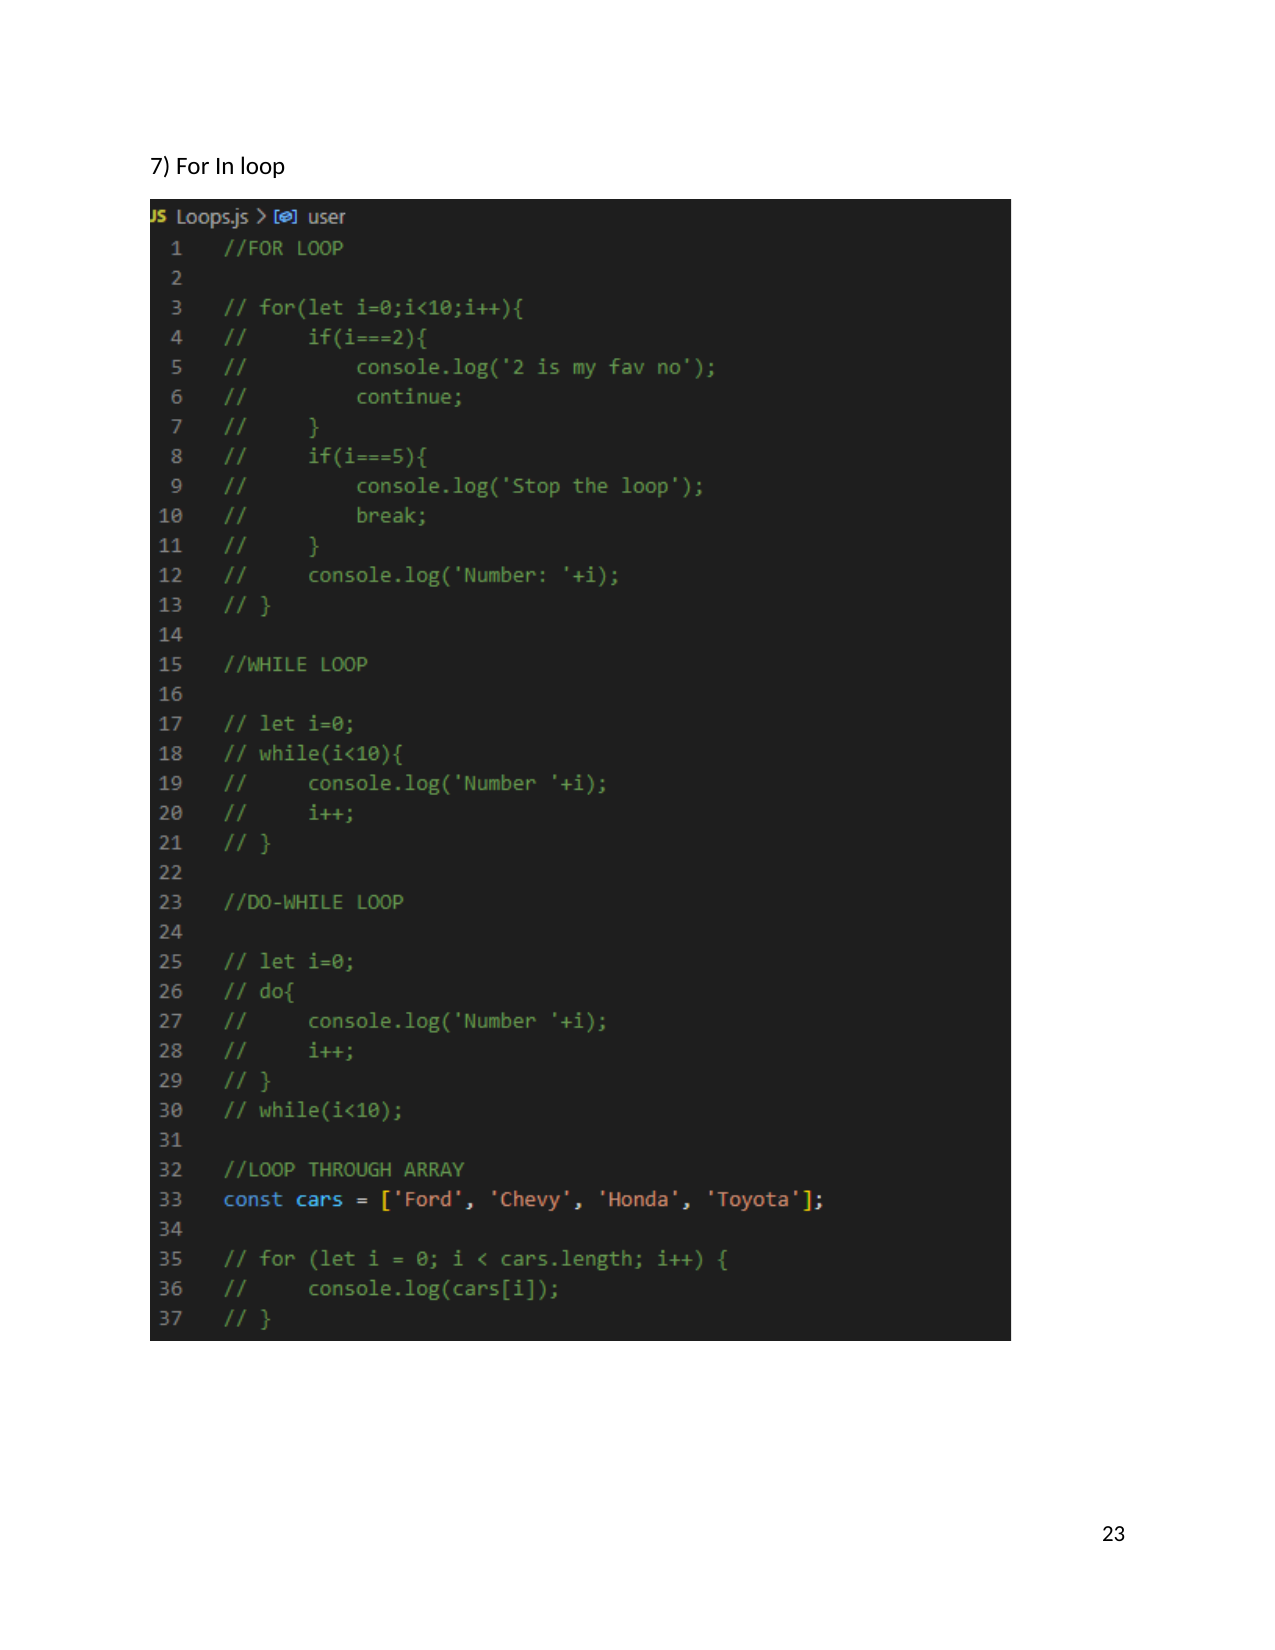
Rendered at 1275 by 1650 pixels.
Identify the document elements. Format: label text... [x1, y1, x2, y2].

text 7) For In loop [150, 150, 1125, 181]
picture [150, 199, 1012, 1341]
